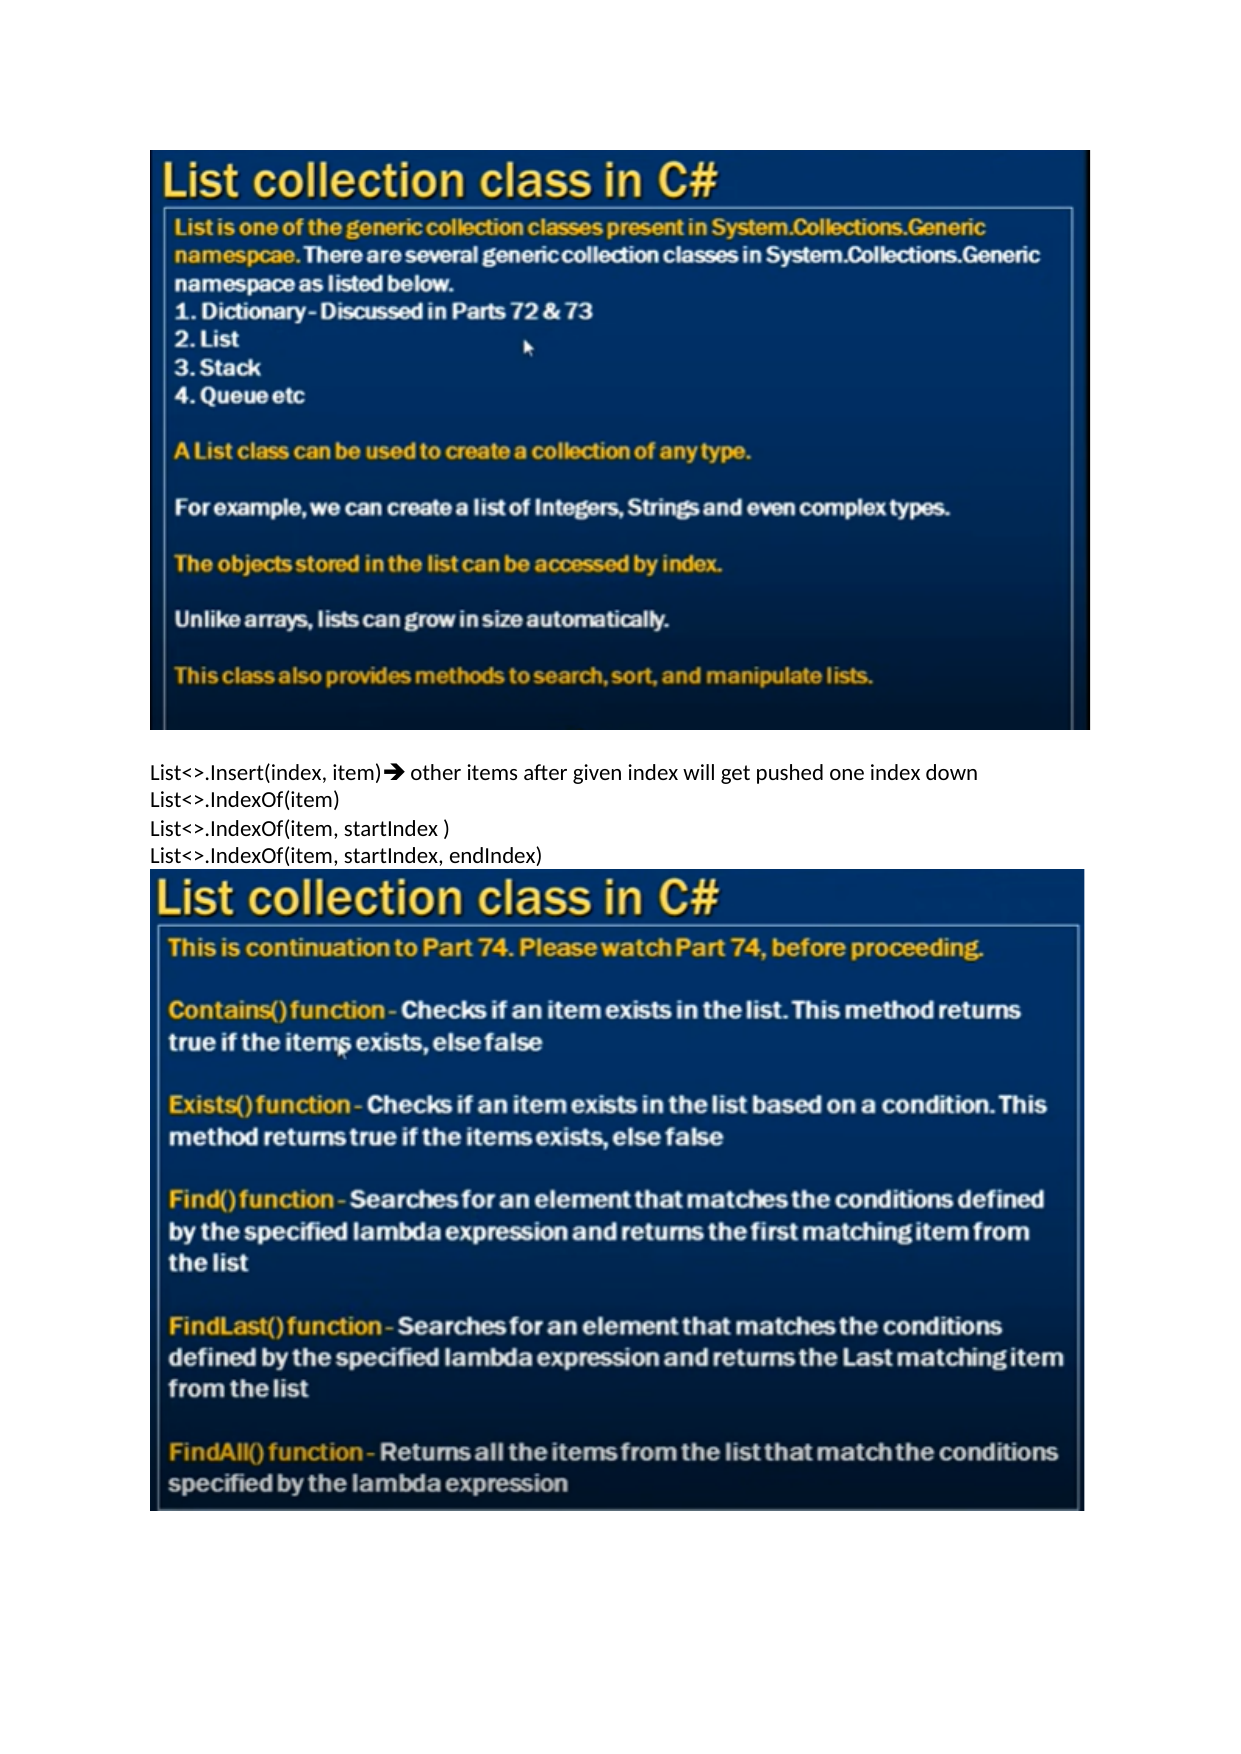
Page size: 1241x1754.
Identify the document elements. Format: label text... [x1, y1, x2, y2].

text List<>.IndexOf(item) [150, 786, 1090, 814]
text List<>.Insert(index, item) other items after given index will get pushed one index down [150, 758, 1090, 786]
text List<>.IndexOf(item, startIndex, endIndex) [150, 842, 1090, 870]
picture [150, 869, 1085, 1511]
text List<>.IndexOf(item, startIndex ) [150, 814, 1090, 842]
picture [150, 150, 1091, 730]
